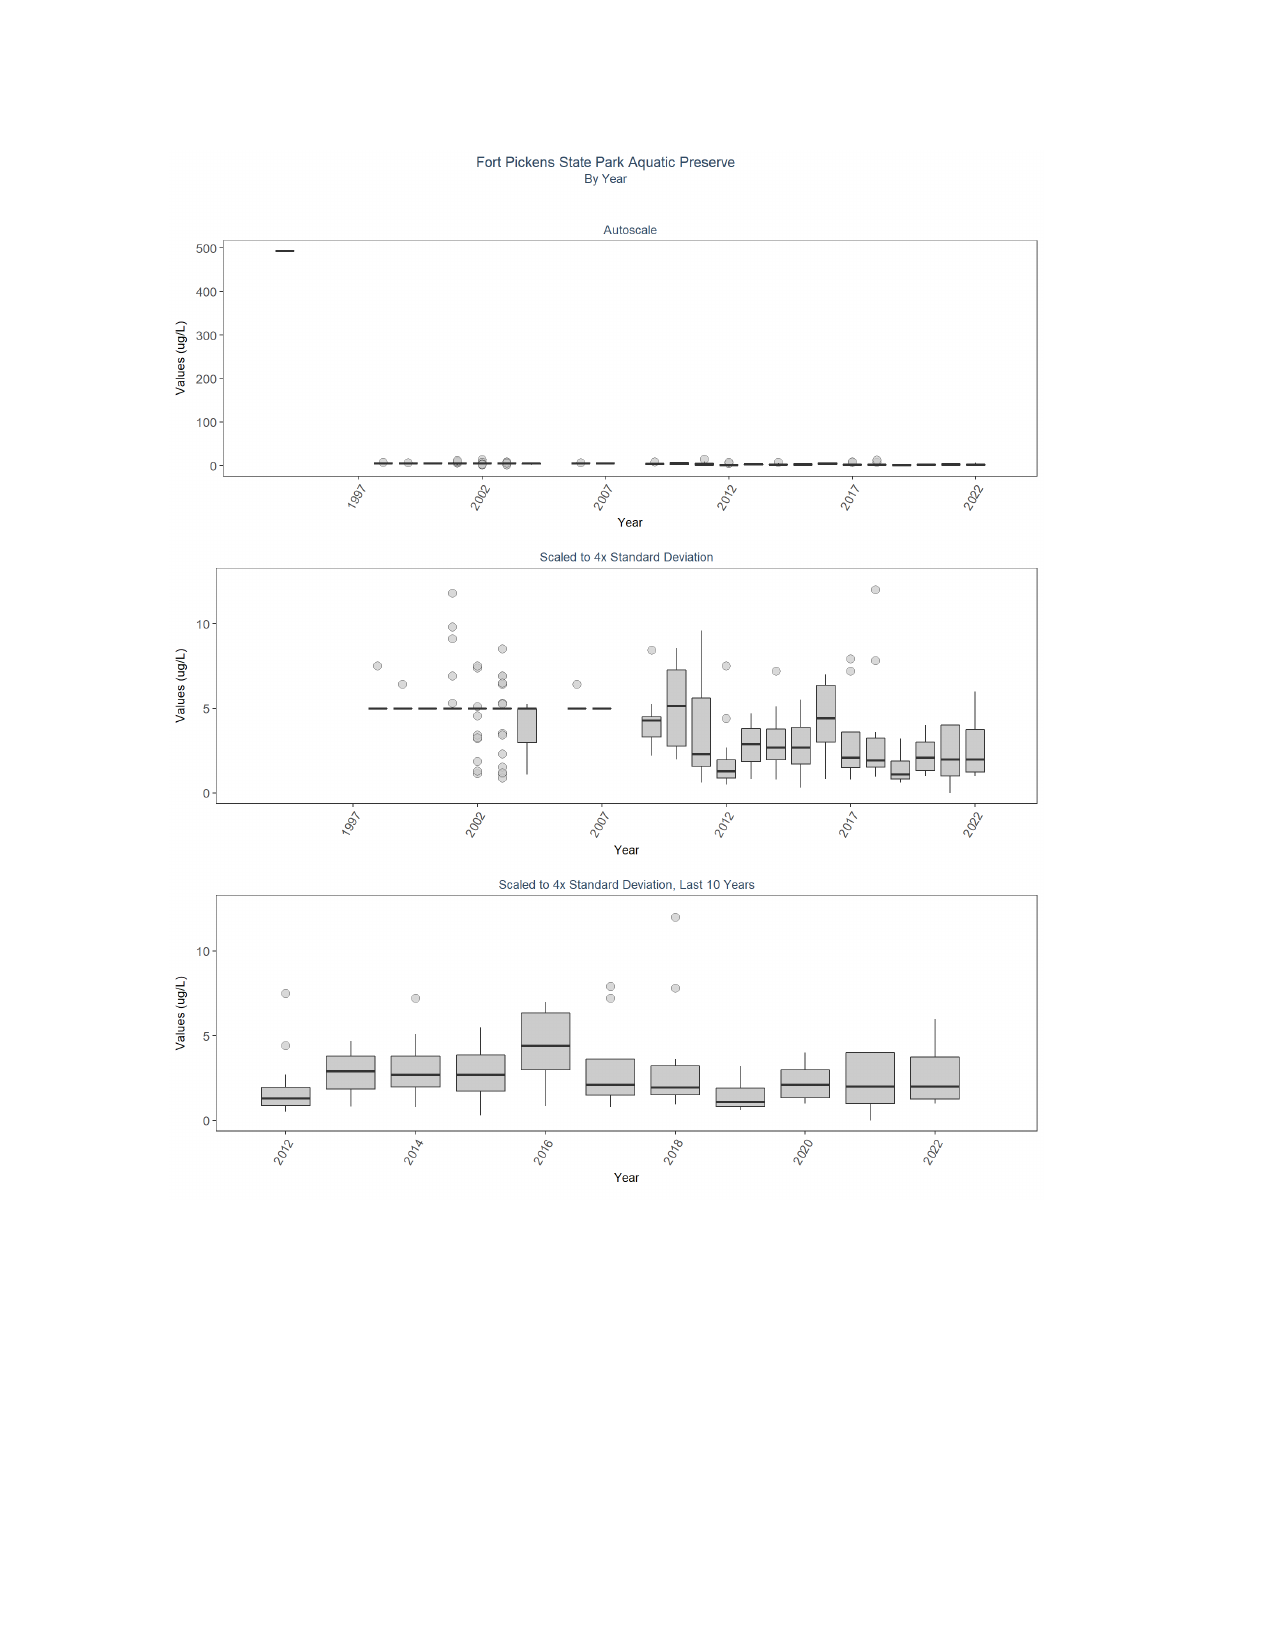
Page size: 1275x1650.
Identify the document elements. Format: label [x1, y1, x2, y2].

picture [168, 150, 1044, 1200]
